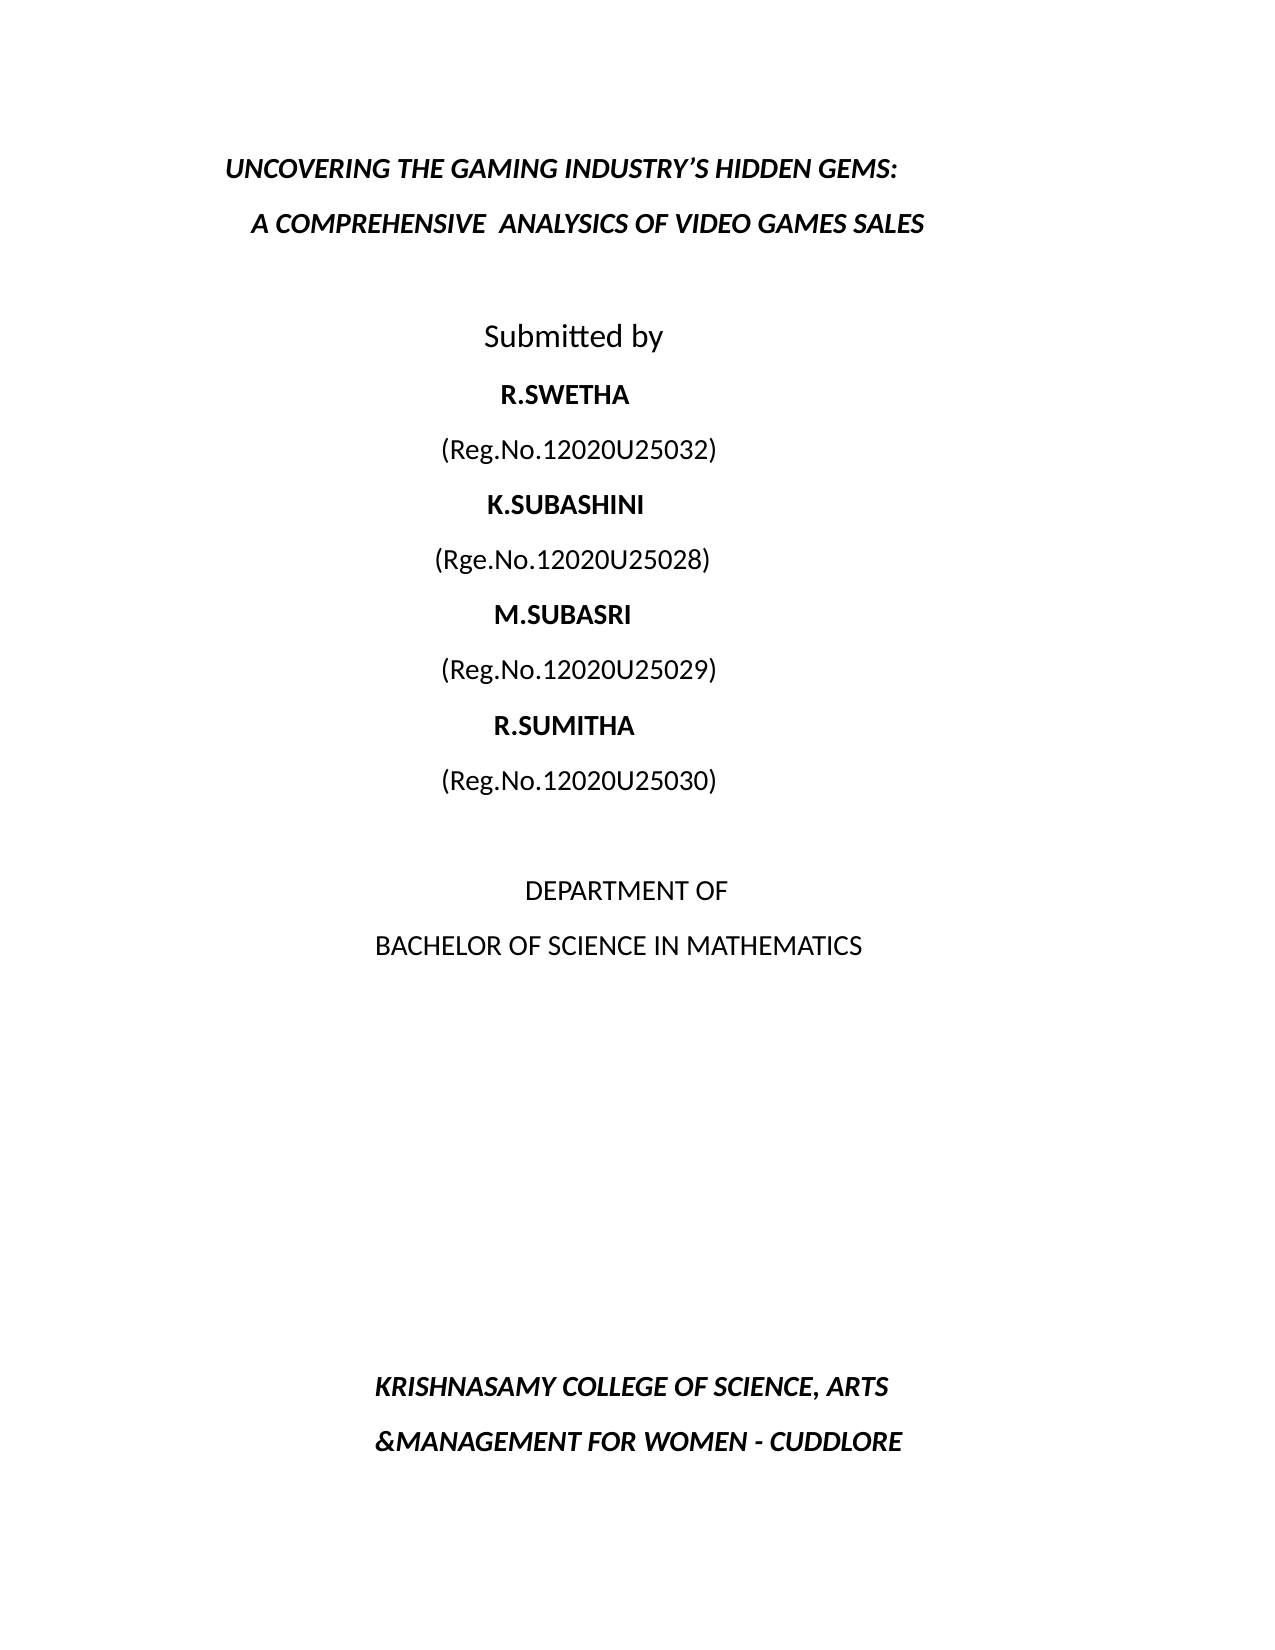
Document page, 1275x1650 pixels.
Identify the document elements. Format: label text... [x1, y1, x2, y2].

text (Reg.No.12020U25029) [300, 651, 1125, 687]
text R.SUMITHA [300, 707, 1125, 742]
text UNCOVERING THE GAMING INDUSTRY’S HIDDEN GEMS: [225, 150, 1125, 186]
text BACHELOR OF SCIENCE IN MATHEMATICS [300, 927, 1125, 963]
text R.SWETHA [300, 376, 1125, 412]
text (Reg.No.12020U25030) [300, 762, 1125, 797]
text (Reg.No.12020U25032) [300, 431, 1125, 467]
text DEPARTMENT OF [450, 872, 1125, 907]
text K.SUBASHINI [300, 486, 1125, 522]
text (Rge.No.12020U25028) [300, 541, 1125, 577]
text Submitted by [225, 315, 1125, 356]
text &MANAGEMENT FOR WOMEN - CUDDLORE [150, 1423, 1125, 1458]
text M.SUBASRI [300, 596, 1125, 632]
text A COMPREHENSIVE ANALYSICS OF VIDEO GAMES SALES [225, 205, 1125, 241]
text KRISHNASAMY COLLEGE OF SCIENCE, ARTS [300, 1368, 1125, 1403]
